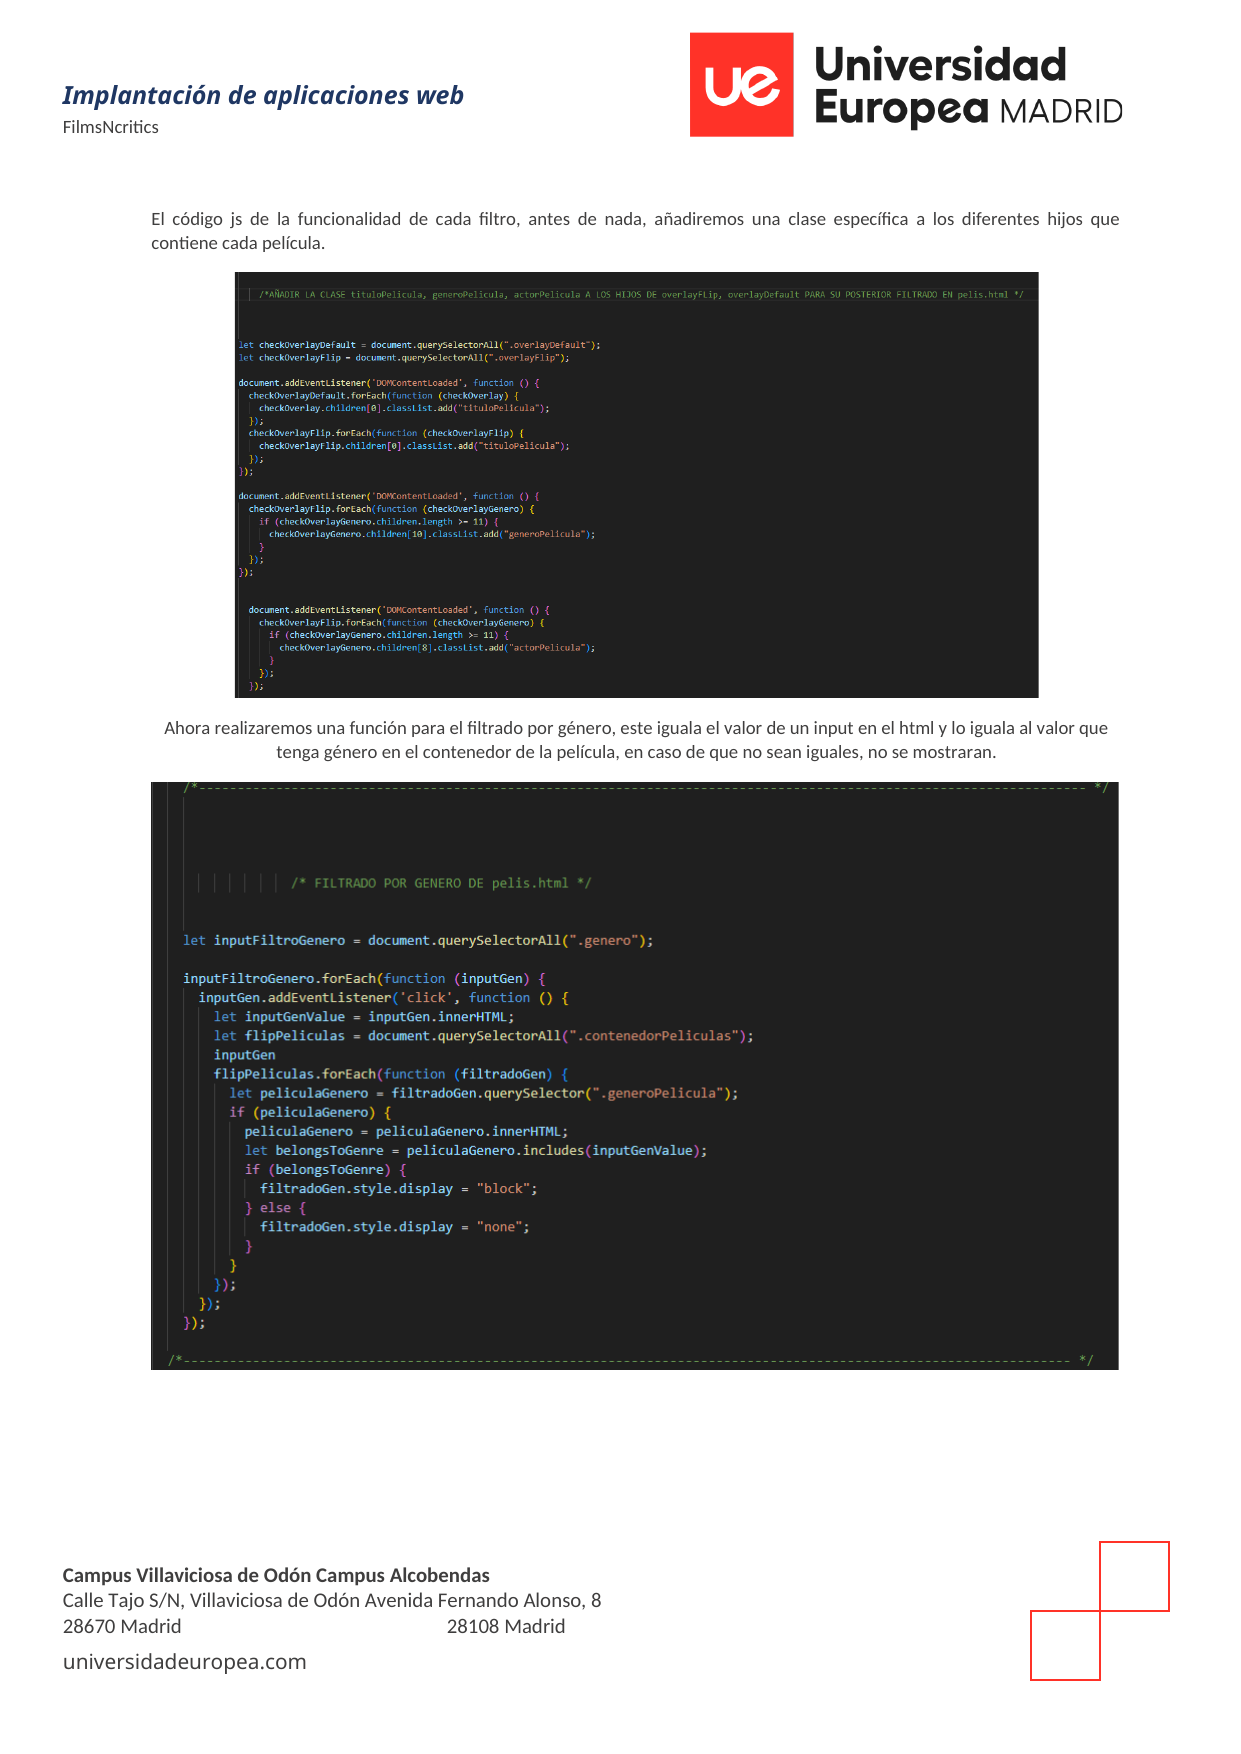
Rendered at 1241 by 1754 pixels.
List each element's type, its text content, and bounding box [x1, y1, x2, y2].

text Ahora realizaremos una función para el filtrado por género, este iguala el valor de un input en el html y lo iguala al valor que tenga género en el contenedor de la película, en caso de que no sean iguales, no se mostraran. [151, 716, 1122, 763]
text El código js de la funcionalidad de cada filtro, antes de nada, añadiremos una clase específica a los diferentes hijos que contiene cada película. [151, 207, 1122, 254]
picture [690, 32, 1123, 137]
picture [151, 782, 1119, 1370]
picture [234, 272, 1039, 698]
